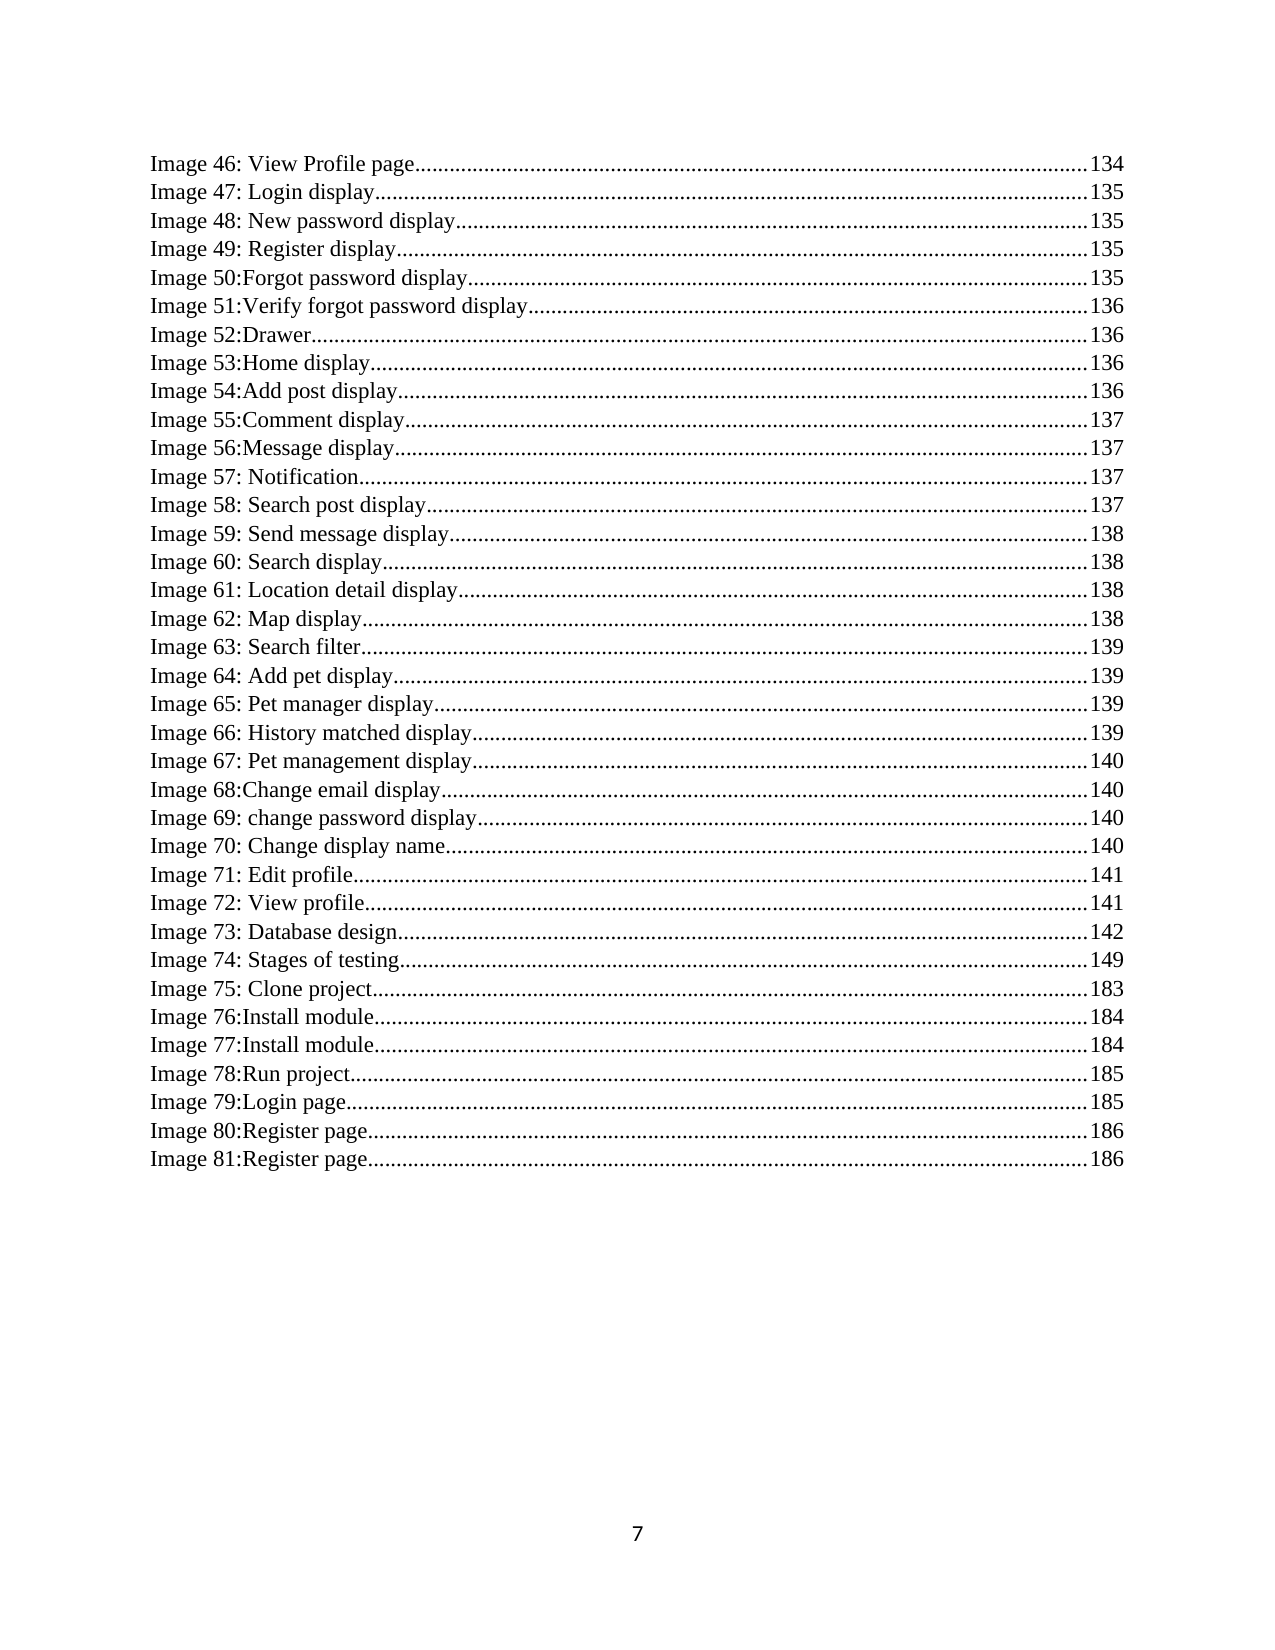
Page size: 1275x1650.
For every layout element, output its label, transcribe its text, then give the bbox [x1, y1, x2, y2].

text Image 72: View profile 141 [150, 889, 1125, 916]
text Image 57: Notification 137 [150, 463, 1125, 489]
text Image 79:Login page 185 [150, 1088, 1125, 1115]
text Image 64: Add pet display 139 [150, 662, 1125, 688]
text Image 81:Register page 186 [150, 1145, 1125, 1172]
text Image 50:Forgot password display 135 [150, 264, 1125, 290]
text Image 61: Location detail display 138 [150, 577, 1125, 603]
text Image 76:Install module 184 [150, 1003, 1125, 1029]
text Image 80:Register page 186 [150, 1117, 1125, 1143]
text Image 65: Pet manager display 139 [150, 690, 1125, 717]
text Image 77:Install module 184 [150, 1032, 1125, 1058]
text Image 63: Search filter 139 [150, 633, 1125, 660]
text Image 56:Message display 137 [150, 434, 1125, 461]
text Image 75: Clone project 183 [150, 975, 1125, 1001]
text Image 46: View Profile page 134 [150, 150, 1125, 176]
text Image 70: Change display name 140 [150, 832, 1125, 859]
text Image 66: History matched display 139 [150, 719, 1125, 745]
text Image 78:Run project 185 [150, 1060, 1125, 1086]
text Image 47: Login display 135 [150, 178, 1125, 205]
text Image 69: change password display 140 [150, 804, 1125, 830]
text Image 68:Change email display 140 [150, 776, 1125, 802]
text Image 59: Send message display 138 [150, 520, 1125, 546]
text Image 55:Comment display 137 [150, 406, 1125, 432]
text Image 60: Search display 138 [150, 548, 1125, 574]
text Image 71: Edit profile 141 [150, 861, 1125, 887]
text Image 51:Verify forgot password display 136 [150, 292, 1125, 318]
text Image 49: Register display 135 [150, 235, 1125, 262]
text Image 74: Stages of testing 149 [150, 946, 1125, 973]
text Image 53:Home display 136 [150, 349, 1125, 375]
text Image 54:Add post display 136 [150, 377, 1125, 404]
text Image 48: New password display 135 [150, 207, 1125, 233]
text Image 52:Drawer 136 [150, 321, 1125, 347]
text Image 62: Map display 138 [150, 605, 1125, 631]
text Image 73: Database design 142 [150, 918, 1125, 944]
text Image 58: Search post display 137 [150, 491, 1125, 518]
text Image 67: Pet management display 140 [150, 747, 1125, 773]
